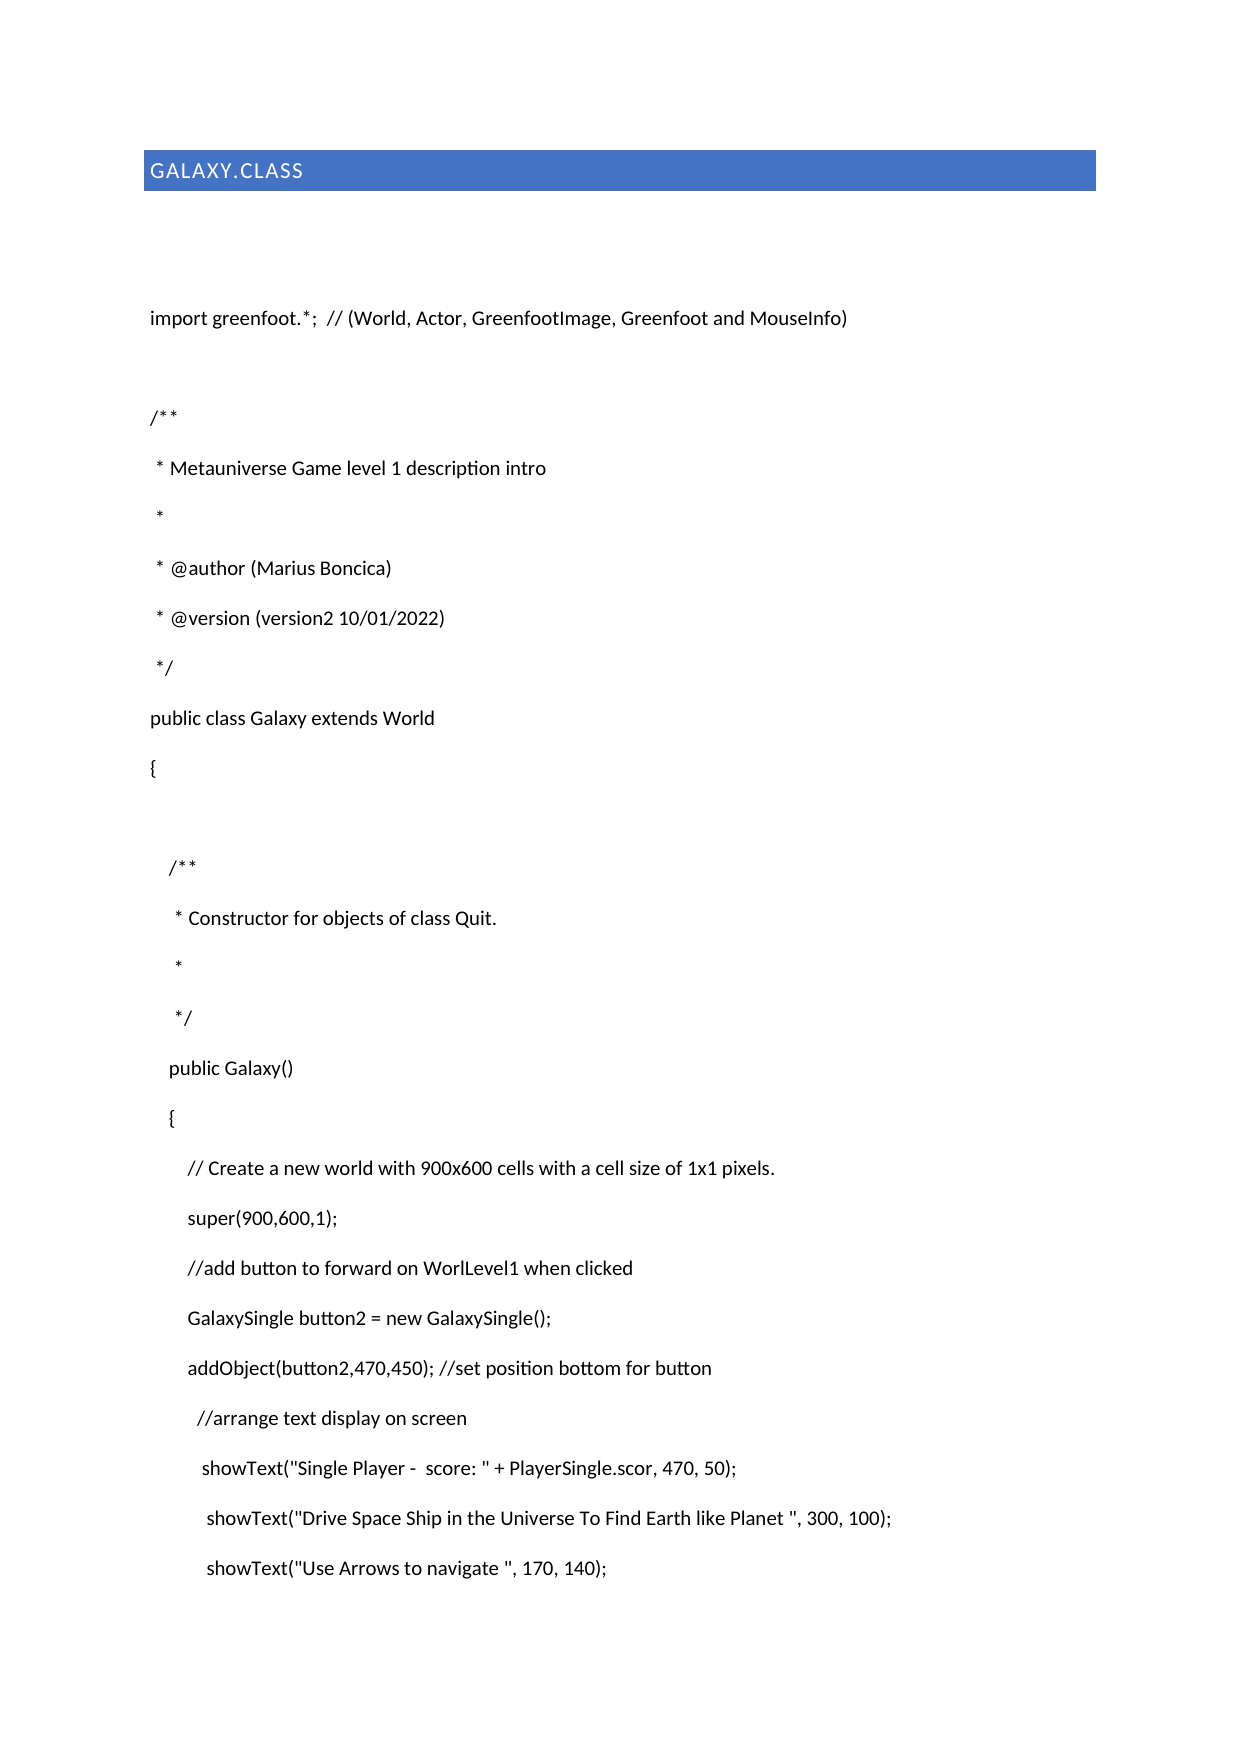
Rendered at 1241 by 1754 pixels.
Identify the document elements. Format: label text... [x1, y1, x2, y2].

text * Constructor for objects of class Quit. [150, 905, 1090, 931]
text * [150, 505, 1090, 531]
text /** [150, 855, 1090, 881]
text */ [150, 1005, 1090, 1031]
text import greenfoot.*; // (World, Actor, GreenfootImage, Greenfoot and MouseInfo) [150, 305, 1090, 331]
text public Galaxy() [150, 1055, 1090, 1081]
text * @version (version2 10/01/2022) [150, 605, 1090, 631]
subtitle Galaxy.class [150, 156, 1090, 184]
text */ [150, 655, 1090, 681]
text showText("Drive Space Ship in the Universe To Find Earth like Planet ", 300, 100); [150, 1505, 1090, 1531]
text //arrange text display on screen [150, 1405, 1090, 1431]
text * Metauniverse Game level 1 description intro [150, 455, 1090, 481]
text addObject(button2,470,450); //set position bottom for button [150, 1355, 1090, 1381]
text { [150, 1105, 1090, 1131]
text { [150, 755, 1090, 781]
text // Create a new world with 900x600 cells with a cell size of 1x1 pixels. [150, 1155, 1090, 1181]
text public class Galaxy extends World [150, 705, 1090, 731]
text showText("Use Arrows to navigate ", 170, 140); [150, 1555, 1090, 1581]
text * @author (Marius Boncica) [150, 555, 1090, 581]
text GalaxySingle button2 = new GalaxySingle(); [150, 1305, 1090, 1331]
text //add button to forward on WorlLevel1 when clicked [150, 1255, 1090, 1281]
text * [150, 955, 1090, 981]
text showText("Single Player - score: " + PlayerSingle.scor, 470, 50); [150, 1455, 1090, 1481]
text super(900,600,1); [150, 1205, 1090, 1231]
text /** [150, 405, 1090, 431]
